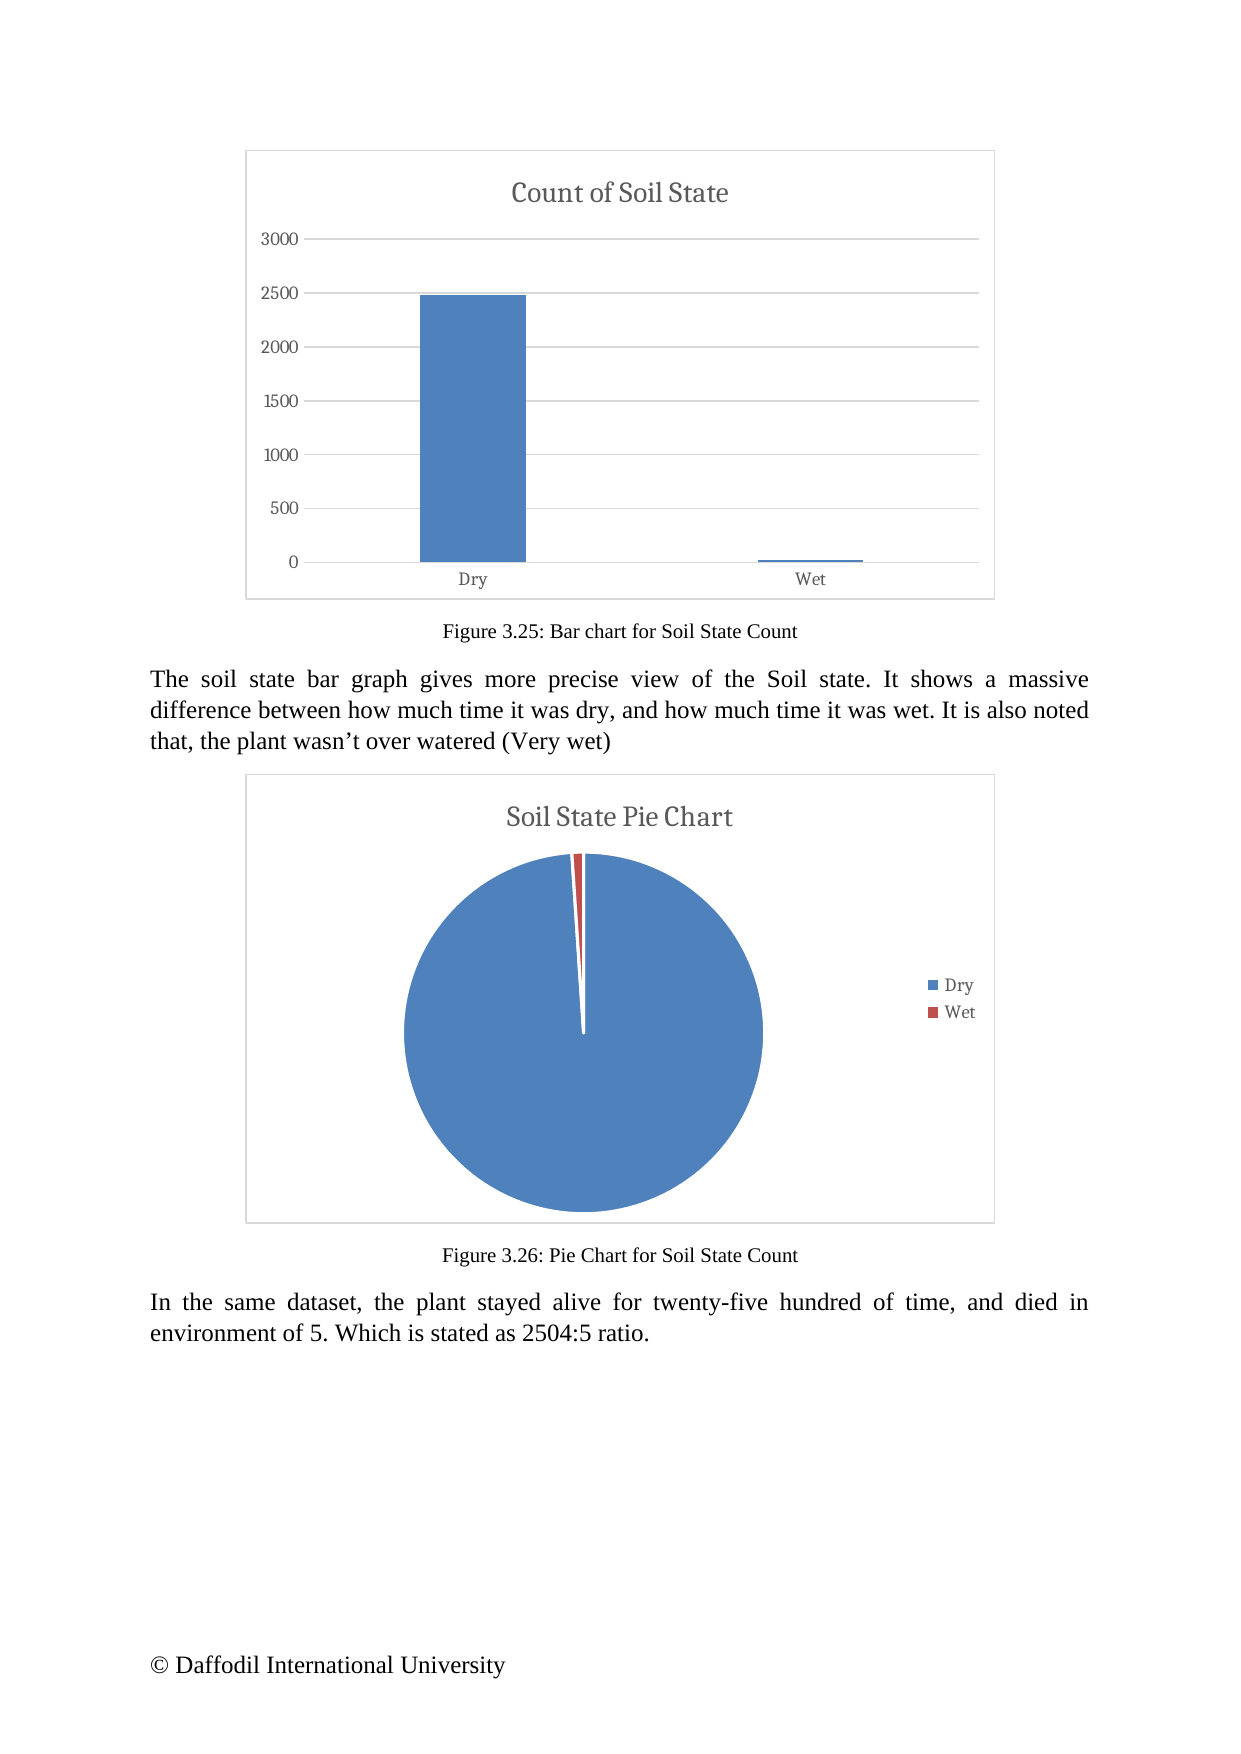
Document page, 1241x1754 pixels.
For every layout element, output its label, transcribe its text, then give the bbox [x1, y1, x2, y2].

text In the same dataset, the plant stayed alive for twenty-five hundred of time, and died in environment of 5. Which is stated as 2504:5 ratio. [150, 1287, 1090, 1347]
text The soil state bar graph gives more precise view of the Soil state. It shows a massive difference between how much time it was dry, and how much time it was wet. It is also noted that, the plant wasn’t over watered (Very wet) [150, 664, 1090, 755]
